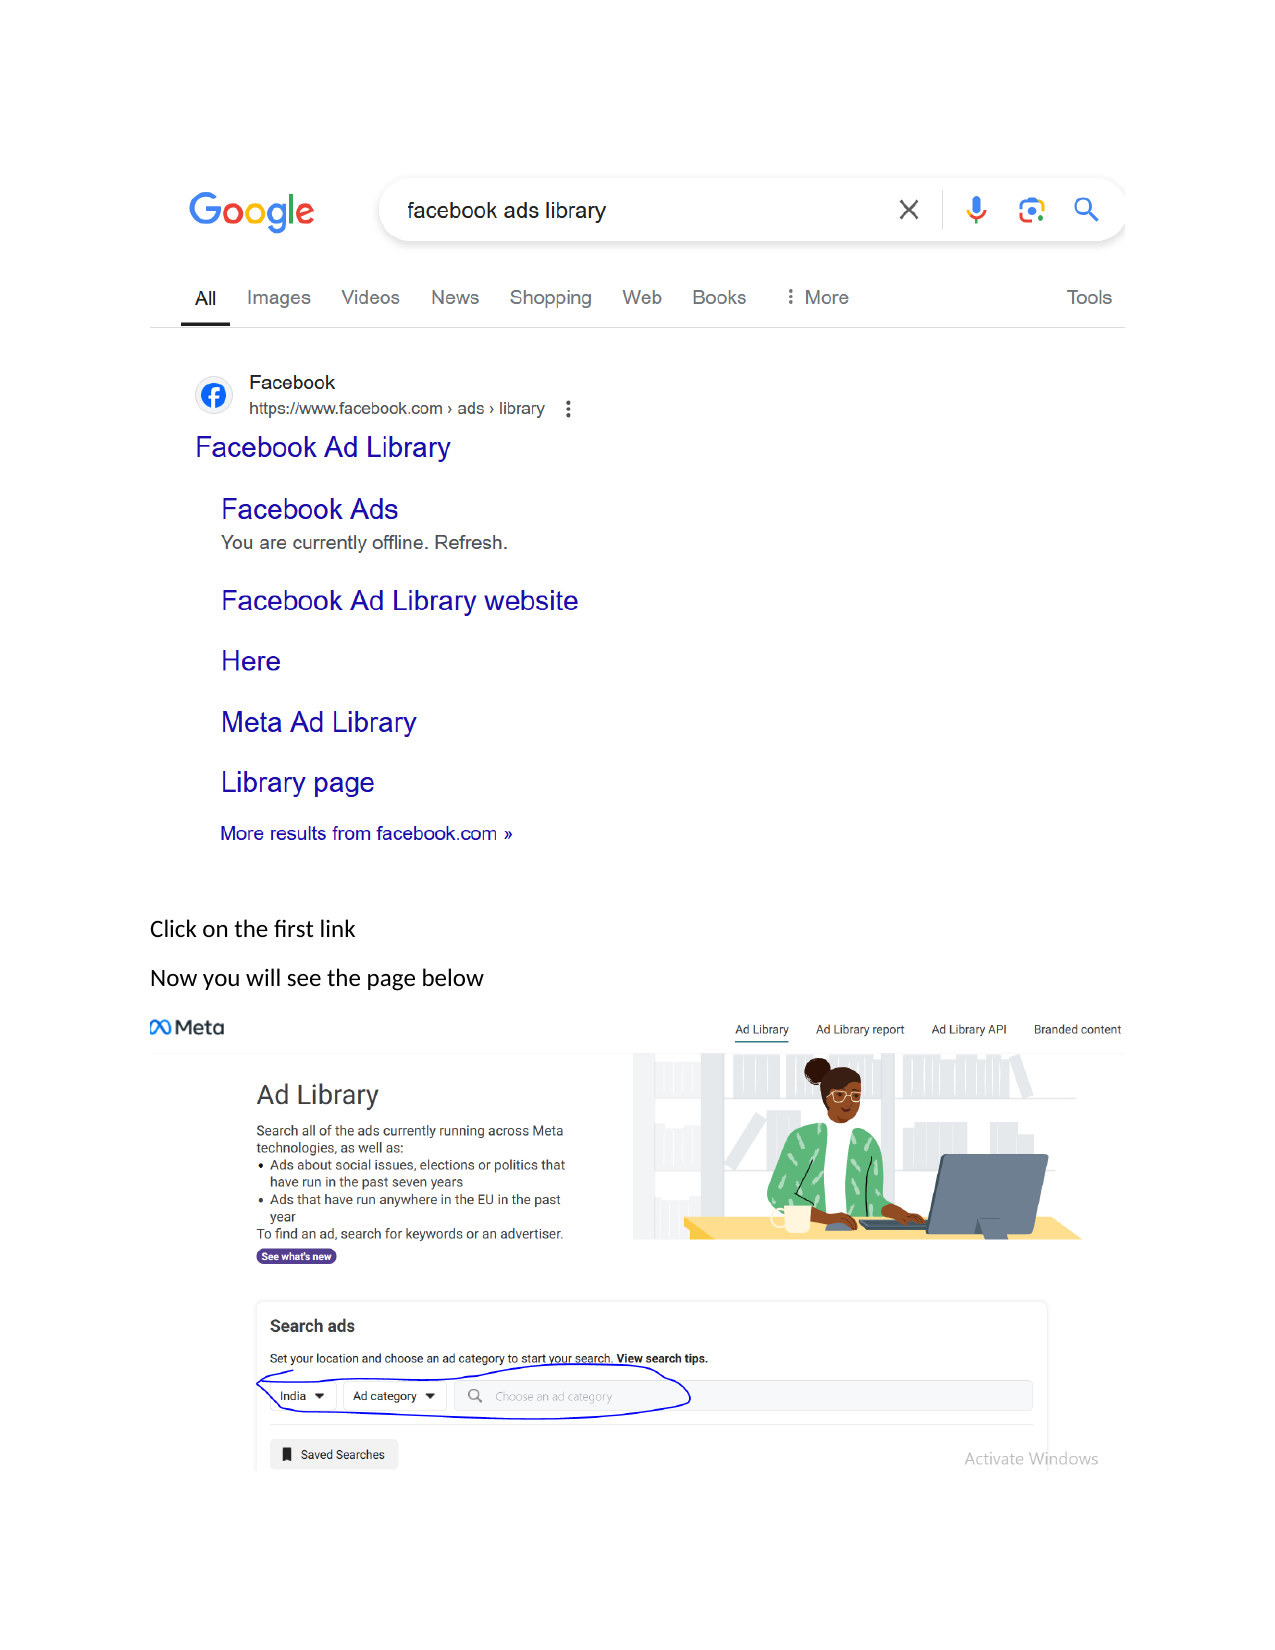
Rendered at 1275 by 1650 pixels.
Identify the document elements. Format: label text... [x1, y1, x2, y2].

picture [150, 1012, 1125, 1471]
picture [150, 150, 1125, 894]
text Click on the first link [150, 913, 1125, 943]
text Now you will see the page below [150, 962, 1125, 993]
